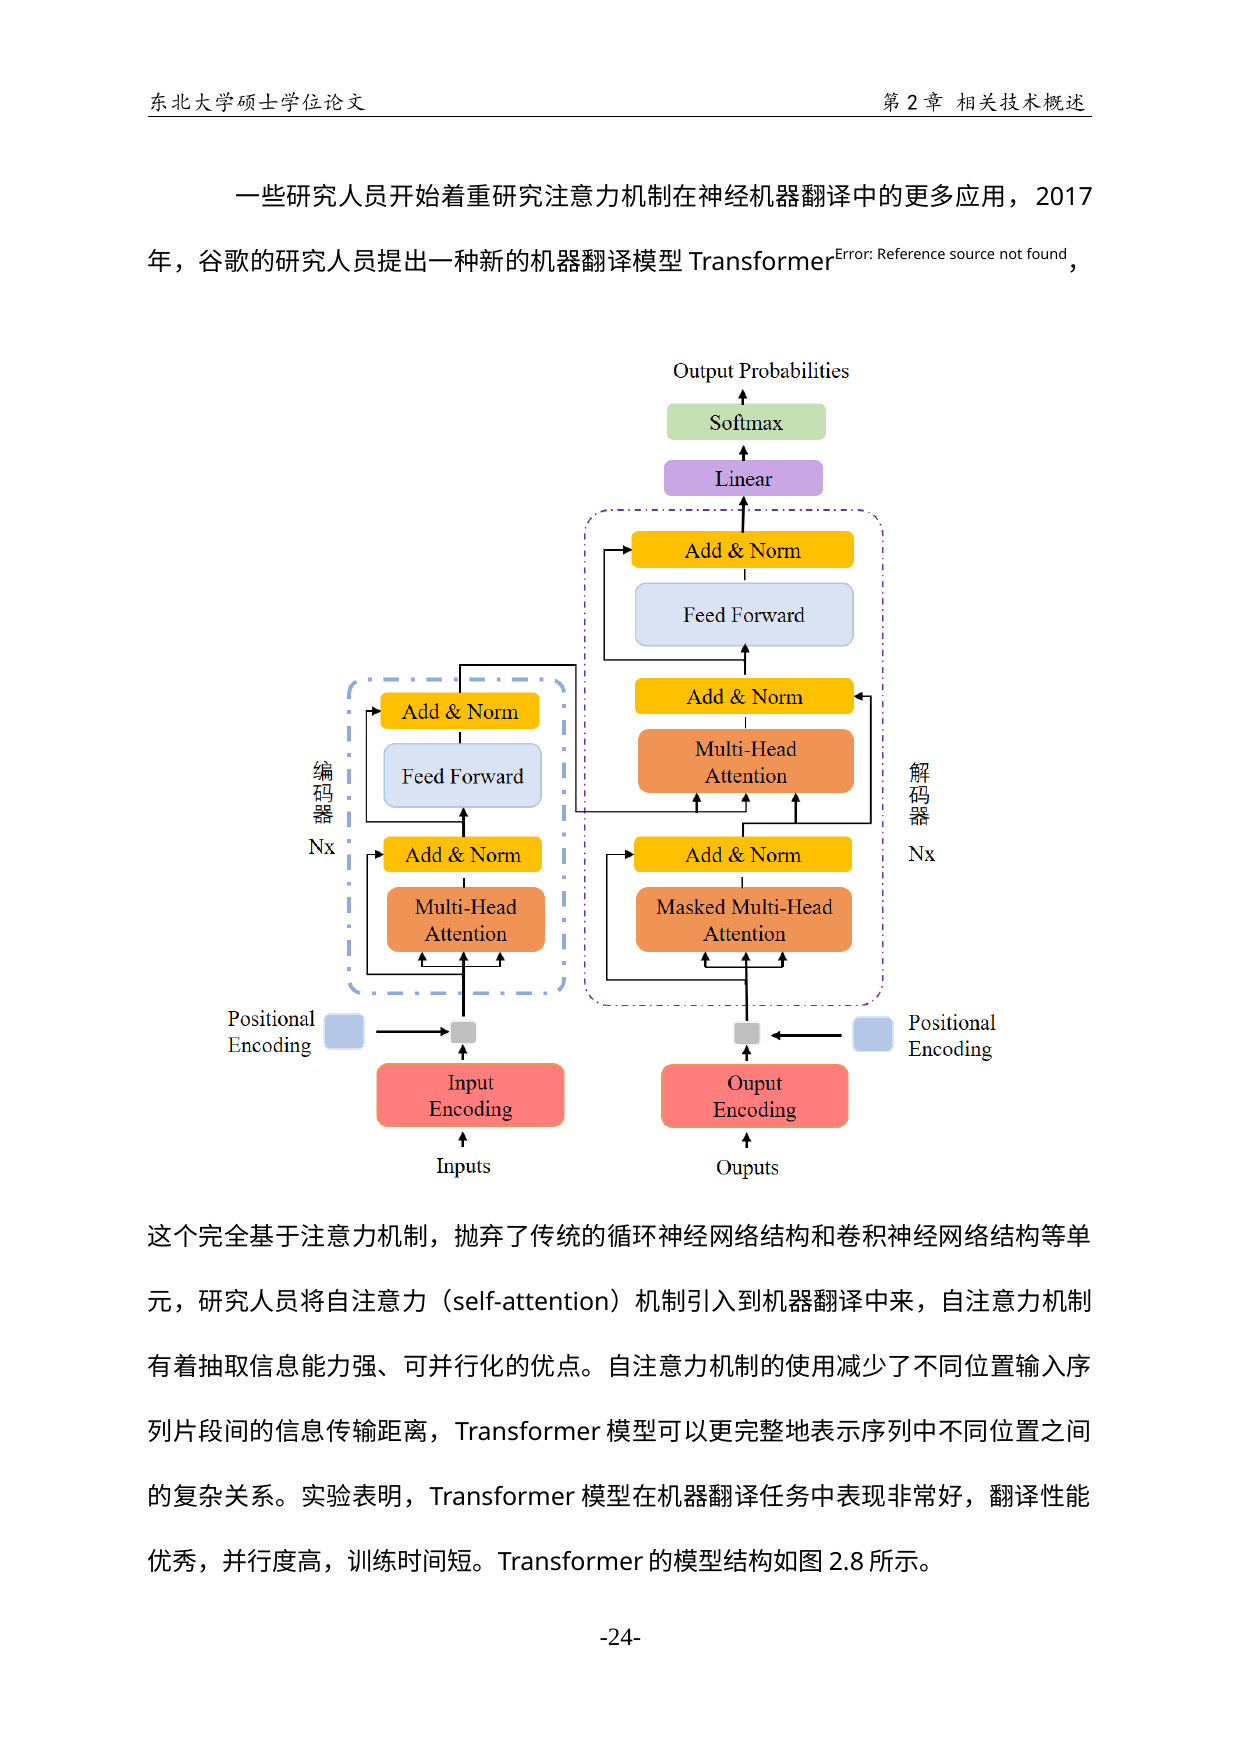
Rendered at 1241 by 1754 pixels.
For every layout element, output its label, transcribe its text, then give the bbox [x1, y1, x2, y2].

picture [221, 354, 1004, 1185]
